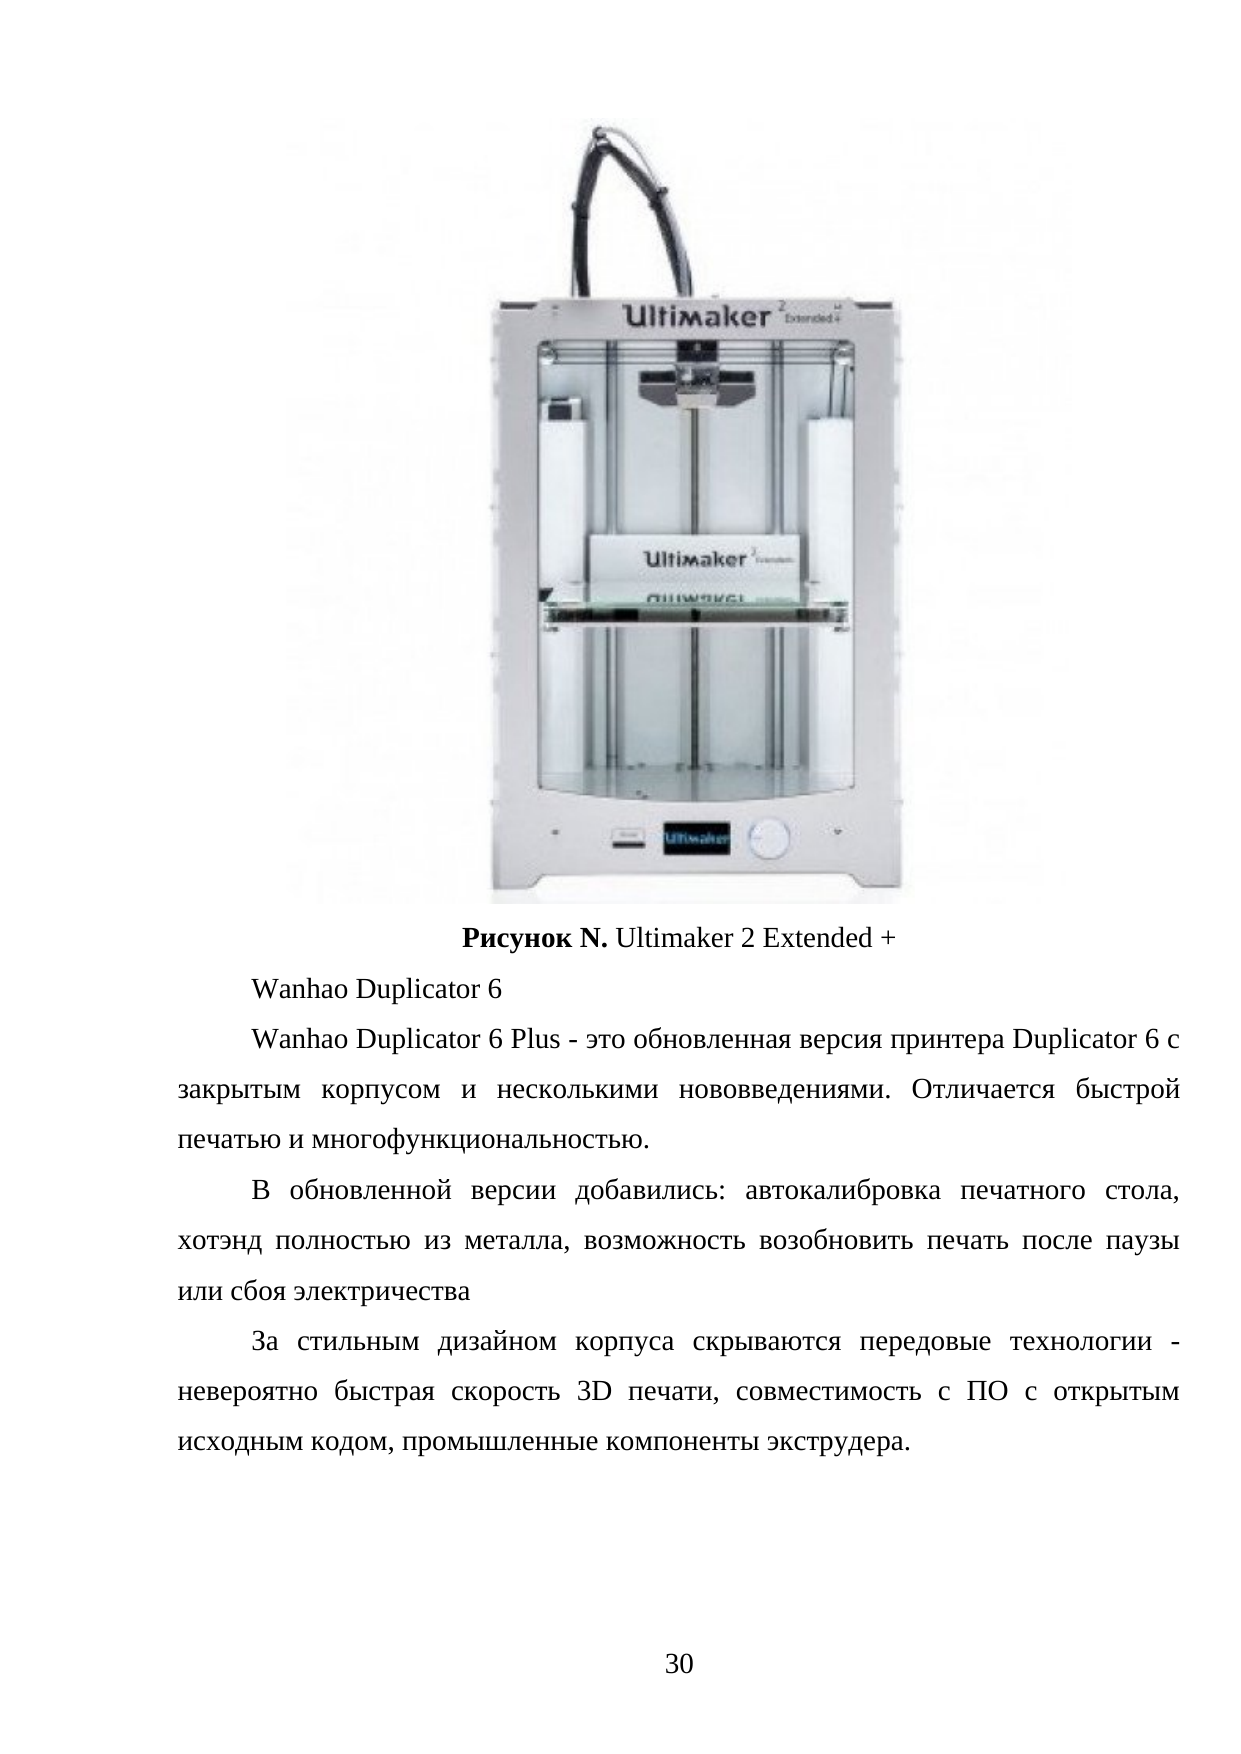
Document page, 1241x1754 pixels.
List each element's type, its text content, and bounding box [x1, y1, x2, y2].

picture [286, 118, 1072, 904]
text В обновленной версии добавились: автокалибровка печатного стола, хотэнд полностью из металла, возможность возобновить печать после паузы или сбоя электричества [177, 1172, 1181, 1306]
text За стильным дизайном корпуса скрываются передовые технологии - невероятно быстрая скорость 3D печати, совместимость с ПО с открытым исходным кодом, промышленные компоненты экструдера. [177, 1323, 1181, 1457]
text Рисунок N. Ultimaker 2 Extended + [177, 920, 1181, 954]
text Wanhao Duplicator 6 [177, 971, 1181, 1004]
text Wanhao Duplicator 6 Plus - это обновленная версия принтера Duplicator 6 с закрытым корпусом и несколькими нововведениями. Отличается быстрой печатью и многофункциональностью. [177, 1021, 1181, 1155]
